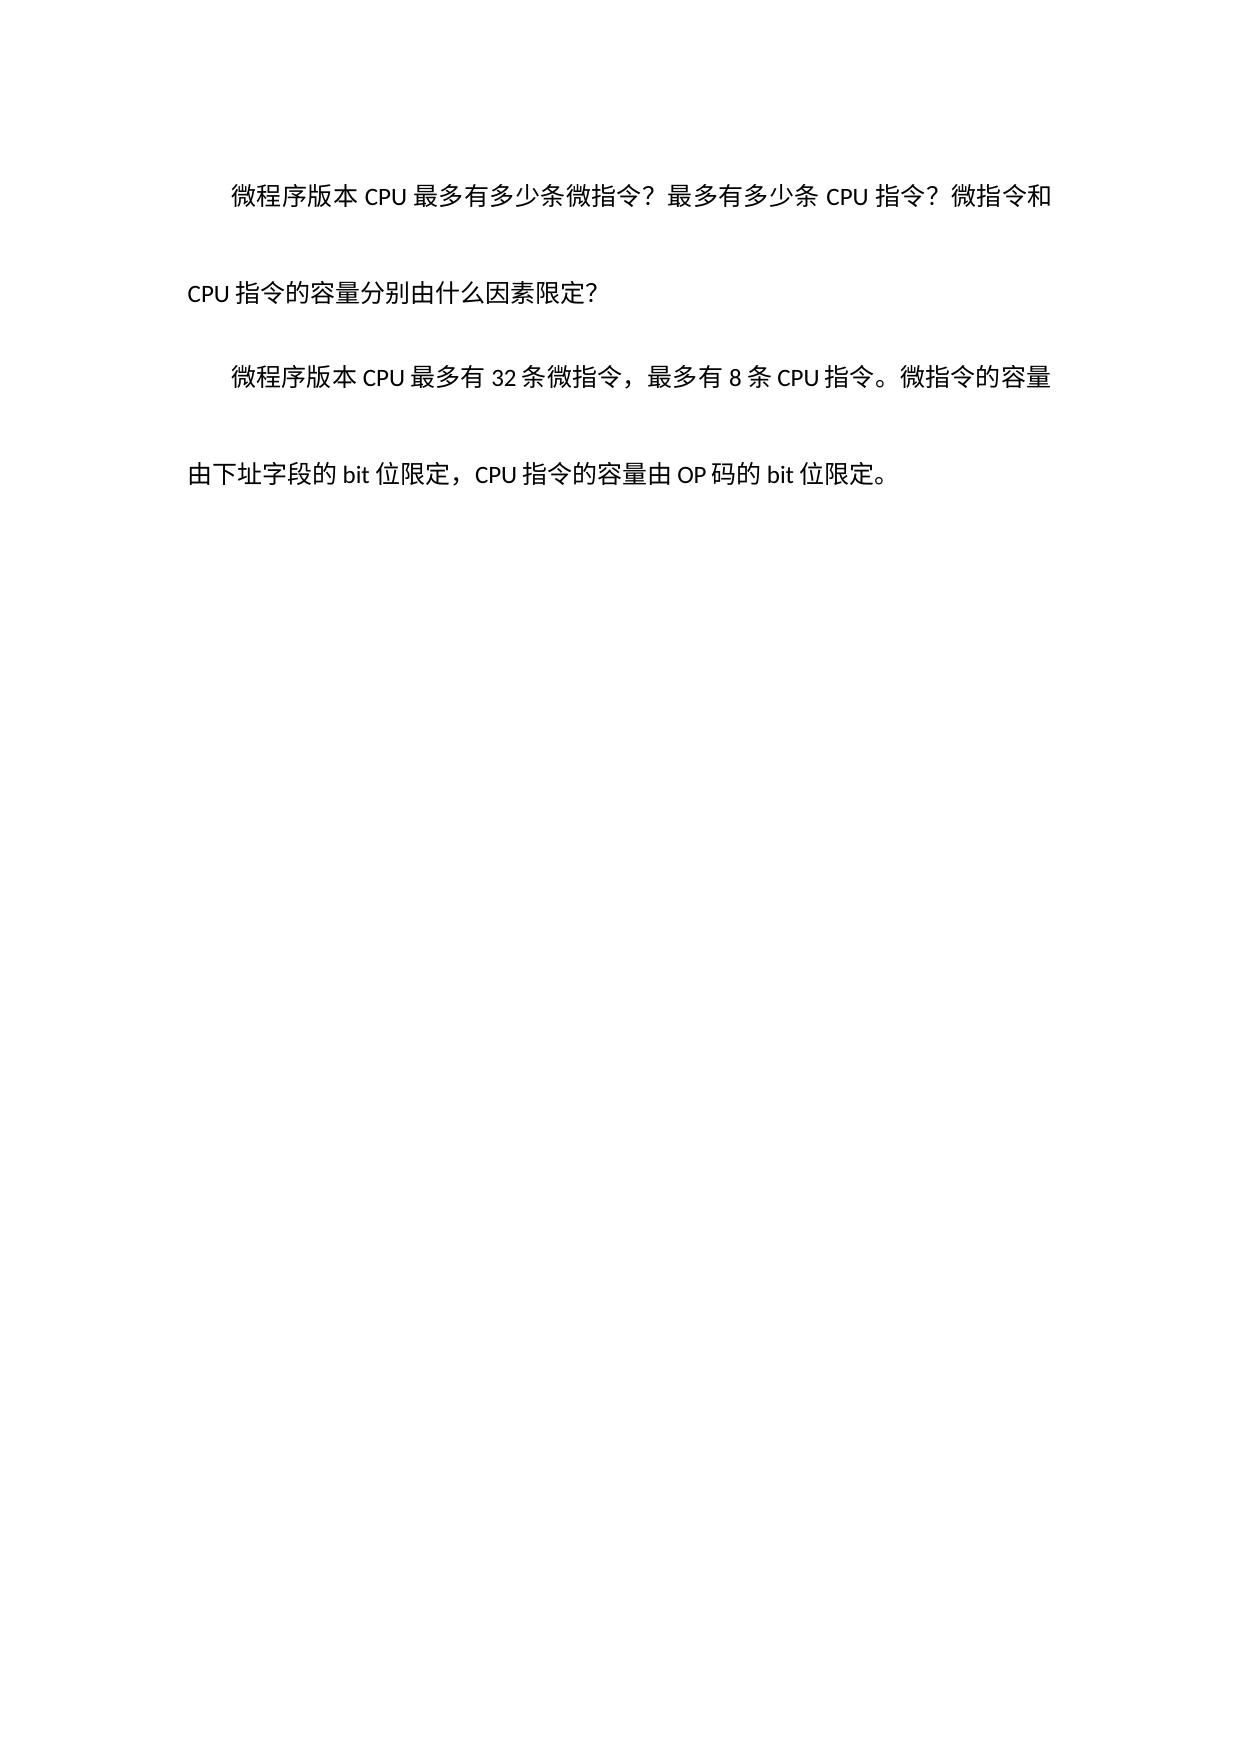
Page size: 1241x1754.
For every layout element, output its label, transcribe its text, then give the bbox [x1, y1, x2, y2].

list 微程序版本CPU最多有32条微指令，最多有8条CPU指令。微指令的容量由下址字段的bit位限定，CPU指令的容量由OP码的bit位限定。 [187, 343, 1053, 505]
list 微程序版本 CPU 最多有多少条微指令？最多有多少条 CPU 指令？微指令和 CPU 指令的容量分别由什么因素限定？ [187, 162, 1053, 324]
